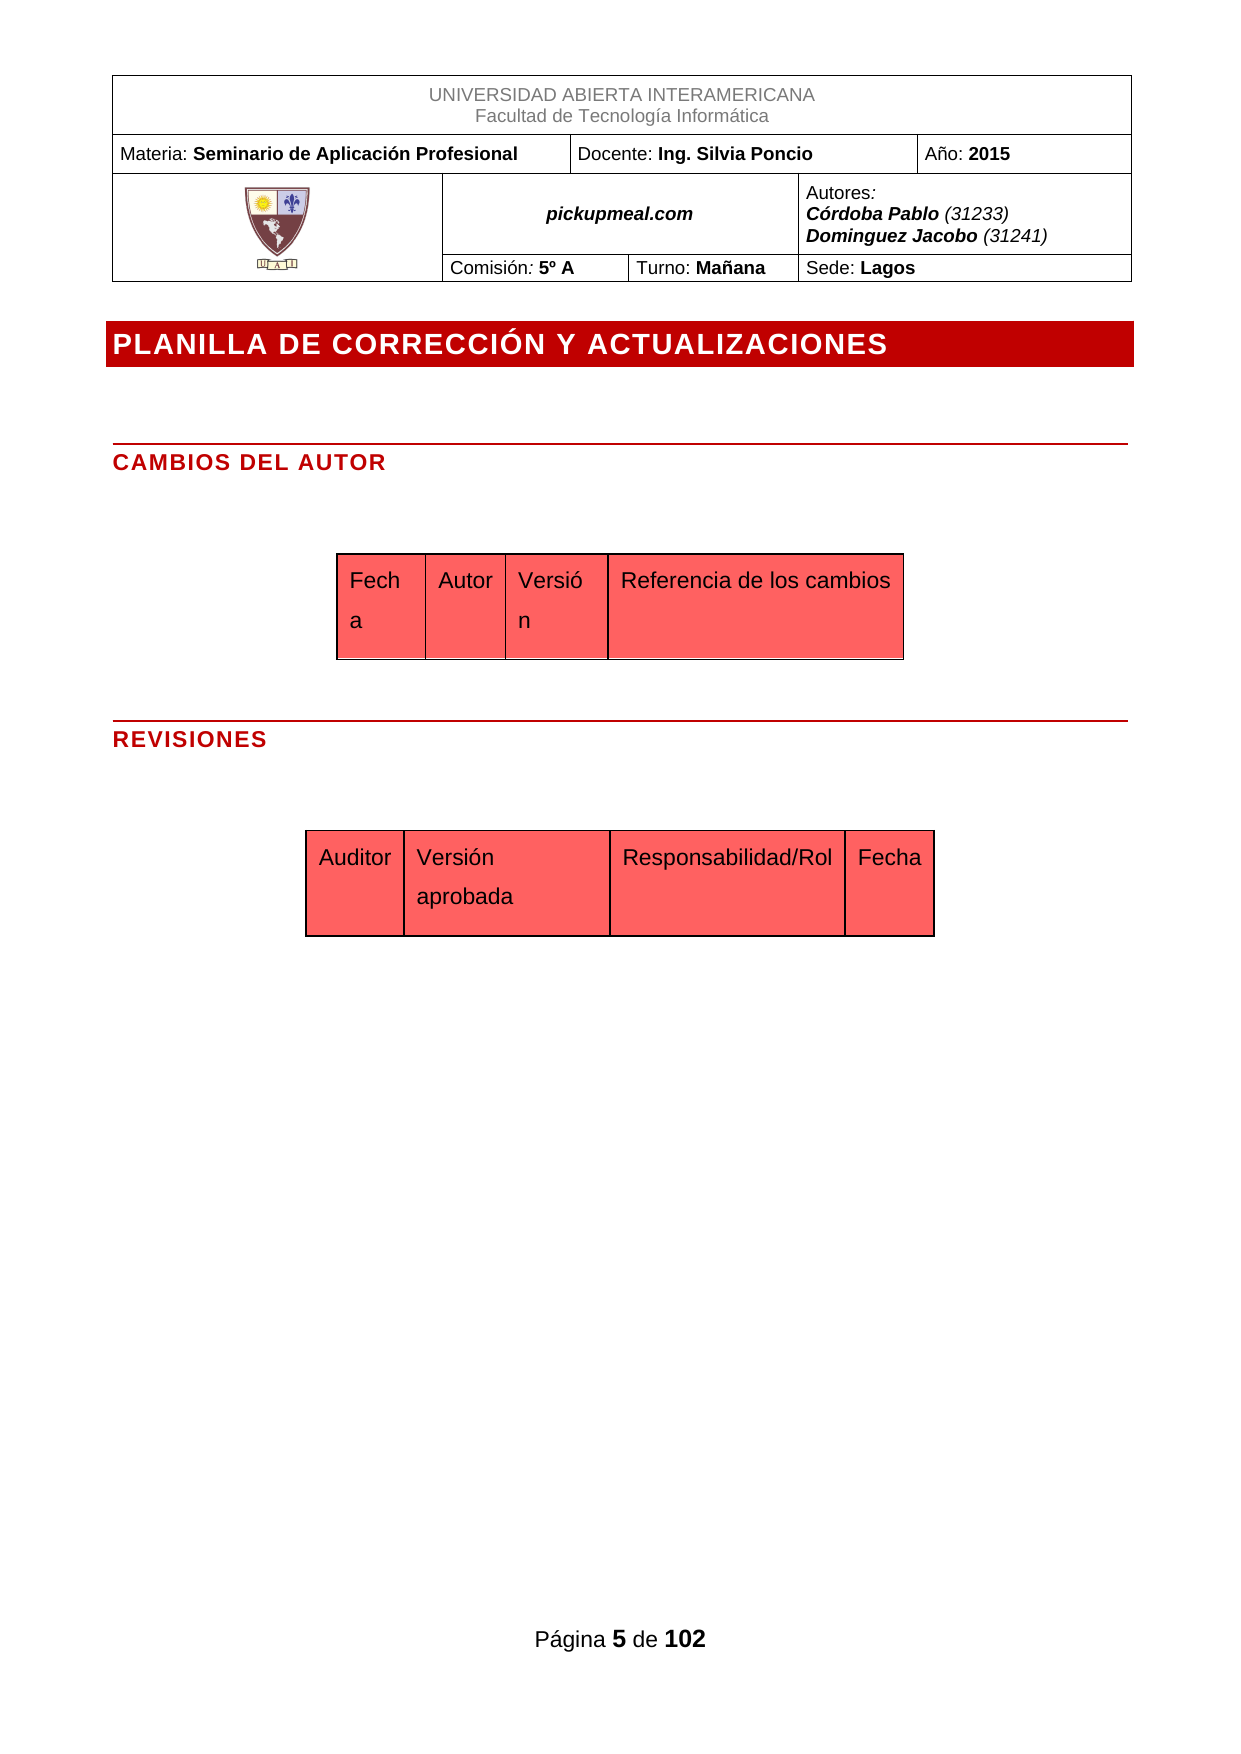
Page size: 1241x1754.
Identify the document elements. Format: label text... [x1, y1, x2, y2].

table_header Fecha [846, 831, 933, 935]
table_header Responsabilidad/Rol [611, 831, 844, 935]
table_header Versión [506, 555, 607, 658]
table_header Auditor [307, 831, 403, 935]
table_header Referencia de los cambios [609, 555, 903, 658]
subtitle Cambios del autor [112, 444, 1128, 475]
table_header Versión aprobada [405, 831, 609, 935]
table_header Fecha [338, 555, 425, 658]
subtitle Planilla de corrección y actualizaciones [113, 327, 1128, 360]
subtitle Revisiones [112, 721, 1128, 752]
table_header Autor [426, 555, 505, 658]
picture [230, 182, 325, 273]
